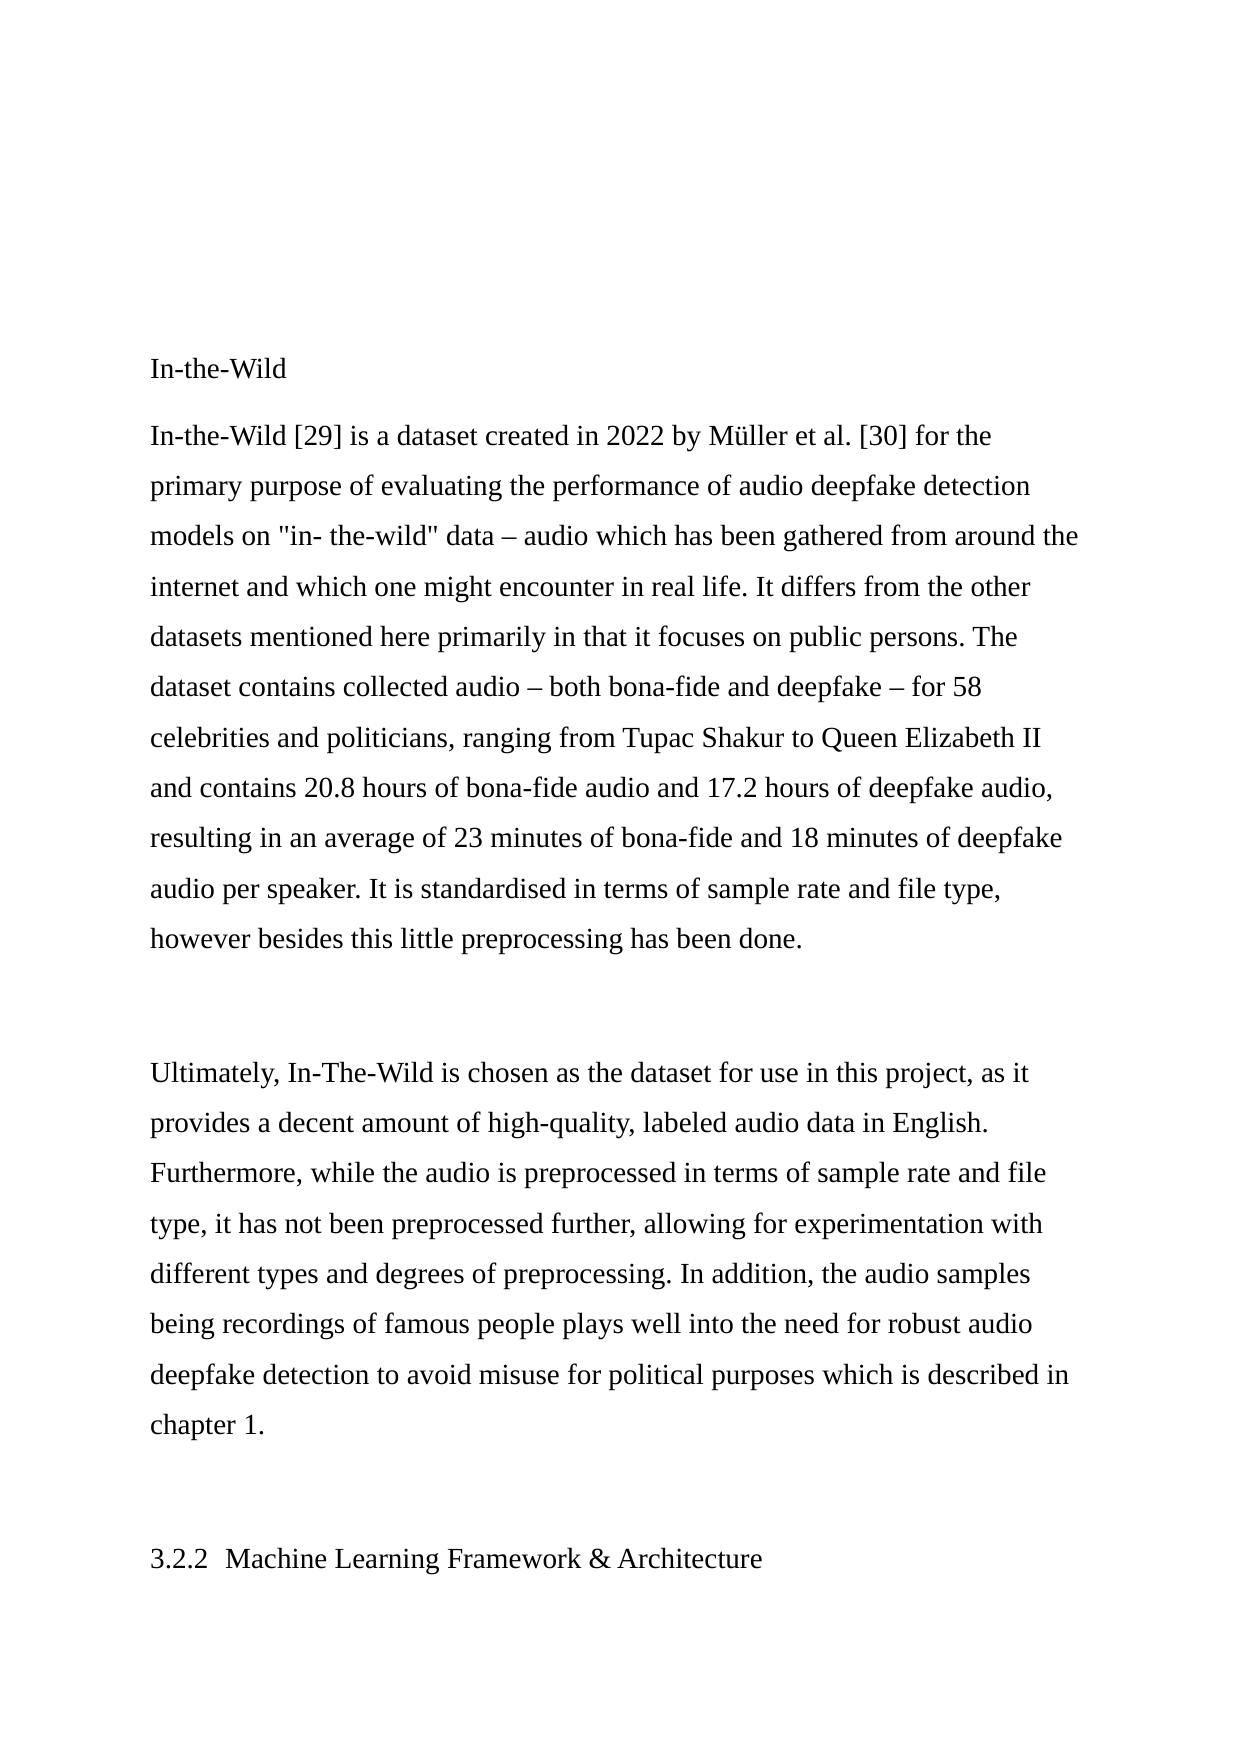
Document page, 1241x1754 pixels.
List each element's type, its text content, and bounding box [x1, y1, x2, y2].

text In-the-Wild [150, 351, 1090, 384]
text 3.2.2 Machine Learning Framework & Architecture [150, 1541, 1090, 1575]
text Ultimately, In-The-Wild is chosen as the dataset for use in this project, as it provides a decent amount of high-quality, labeled audio data in English. Furthermore, while the audio is preprocessed in terms of sample rate and file type, it has not been preprocessed further, allowing for experimentation with different types and degrees of preprocessing. In addition, the audio samples being recordings of famous people plays well into the need for robust audio deepfake detection to avoid misuse for political purposes which is described in chapter 1. [150, 1055, 1090, 1441]
text In-the-Wild [29] is a dataset created in 2022 by Müller et al. [30] for the primary purpose of evaluating the performance of audio deepfake detection models on "in- the-wild" data – audio which has been gathered from around the internet and which one might encounter in real life. It differs from the other datasets mentioned here primarily in that it focuses on public persons. The dataset contains collected audio – both bona-fide and deepfake – for 58 celebrities and politicians, ranging from Tupac Shakur to Queen Elizabeth II and contains 20.8 hours of bona-fide audio and 17.2 hours of deepfake audio, resulting in an average of 23 minutes of bona-fide and 18 minutes of deepfake audio per speaker. It is standardised in terms of sample rate and file type, however besides this little preprocessing has been done. [150, 418, 1090, 954]
